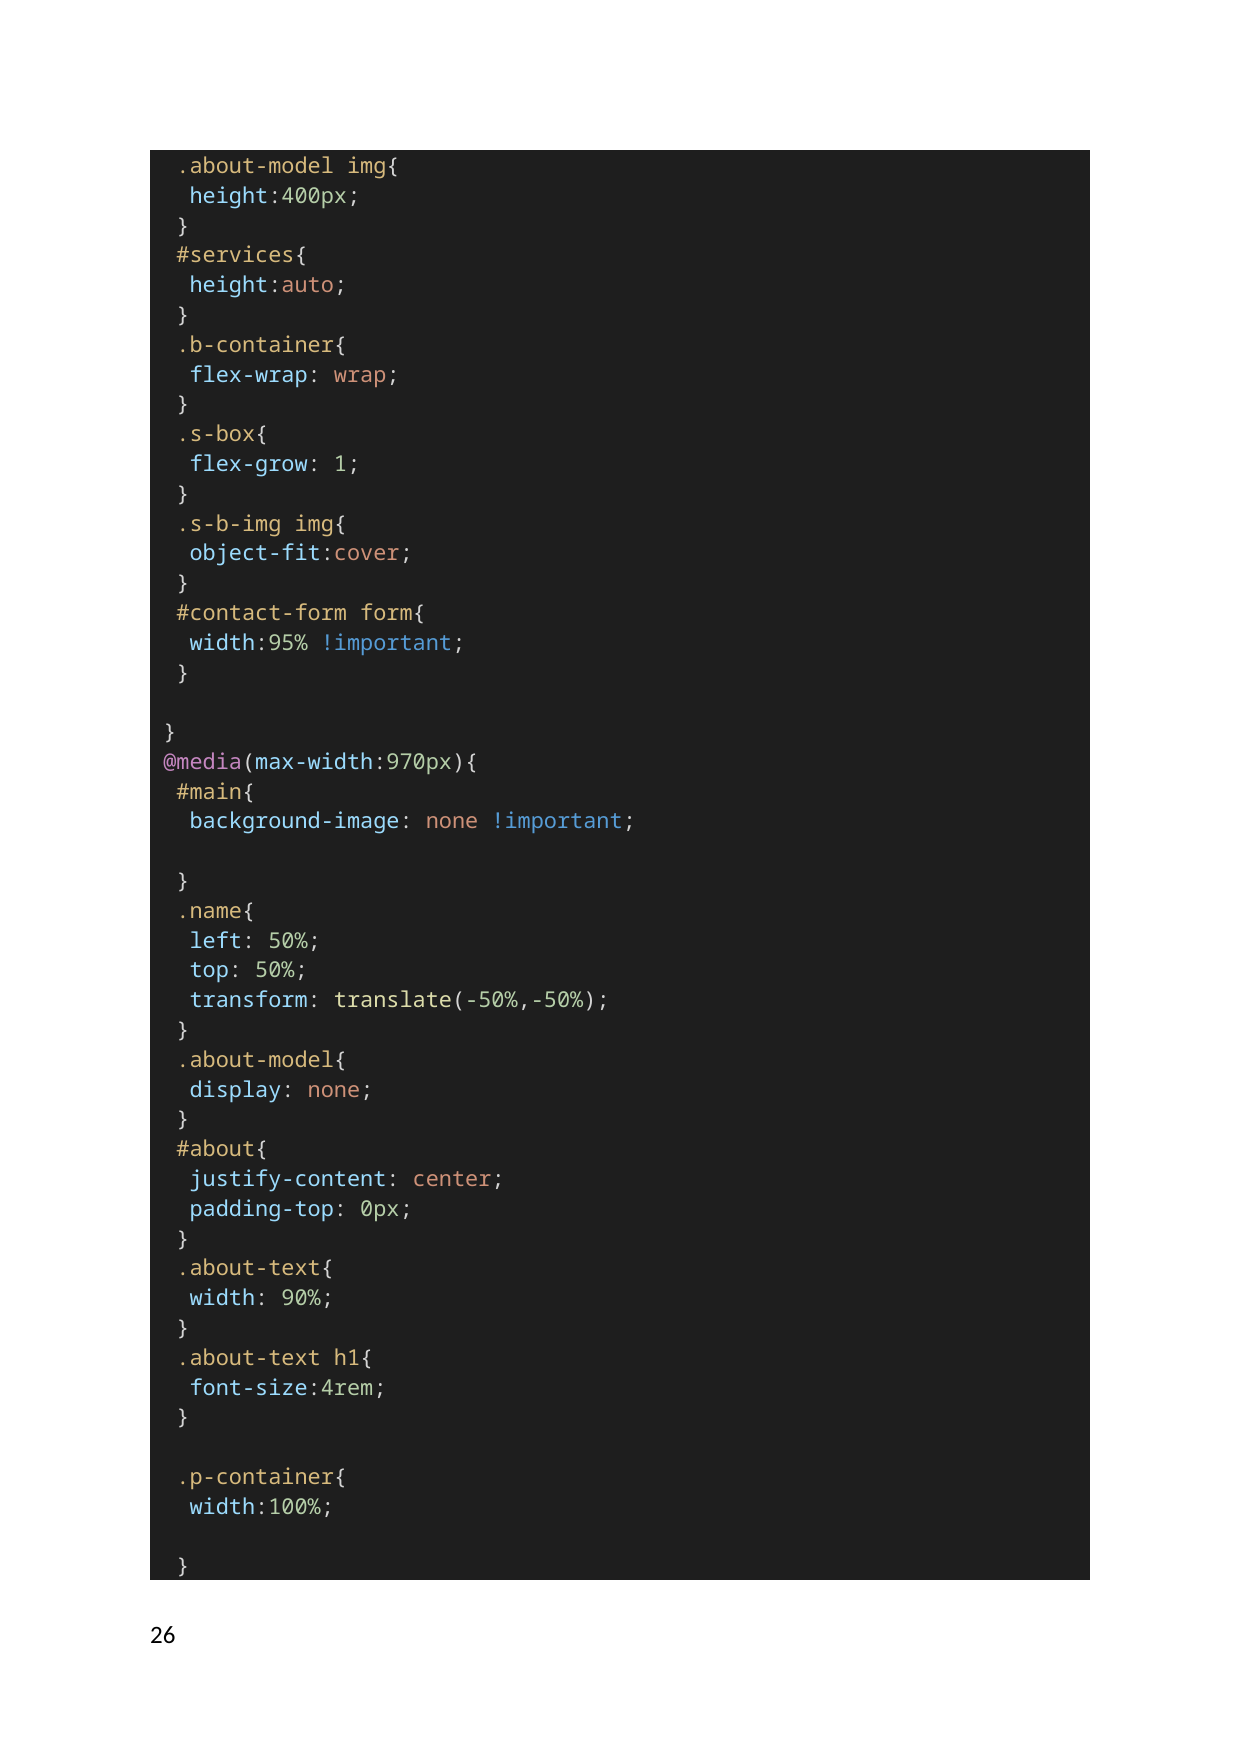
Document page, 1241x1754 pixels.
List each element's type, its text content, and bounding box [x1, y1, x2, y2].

text background-image: none !important; [150, 805, 1090, 835]
text justify-content: center; [150, 1163, 1090, 1193]
text #main{ [150, 776, 1090, 805]
text #about{ [150, 1133, 1090, 1163]
text #services{ [150, 239, 1090, 269]
text transform: translate(-50%,-50%); [150, 984, 1090, 1014]
text } [150, 209, 1090, 239]
text .s-b-img img{ [150, 507, 1090, 537]
text #contact-form form{ [150, 597, 1090, 627]
text } [150, 1103, 1090, 1133]
text .p-container{ [150, 1461, 1090, 1491]
text padding-top: 0px; [150, 1193, 1090, 1222]
text height:auto; [150, 269, 1090, 299]
text } [150, 865, 1090, 895]
text } [150, 1550, 1090, 1580]
text } [150, 1312, 1090, 1342]
text } [150, 299, 1090, 329]
text width: 90%; [150, 1282, 1090, 1312]
text } [150, 567, 1090, 597]
text left: 50%; [150, 924, 1090, 954]
text .about-text{ [150, 1252, 1090, 1282]
text display: none; [150, 1073, 1090, 1103]
text .b-container{ [150, 329, 1090, 358]
text width:100%; [150, 1491, 1090, 1520]
text } [150, 1401, 1090, 1431]
text object-fit:cover; [150, 537, 1090, 567]
text .about-text h1{ [150, 1342, 1090, 1371]
text } [150, 656, 1090, 686]
text @media(max-width:970px){ [150, 746, 1090, 776]
text } [150, 1014, 1090, 1044]
text flex-grow: 1; [150, 448, 1090, 478]
text .name{ [150, 895, 1090, 924]
text } [150, 716, 1090, 746]
text height:400px; [150, 180, 1090, 209]
text font-size:4rem; [150, 1371, 1090, 1401]
text } [150, 388, 1090, 418]
text .about-model img{ [150, 150, 1090, 180]
text top: 50%; [150, 954, 1090, 984]
text } [150, 478, 1090, 507]
text width:95% !important; [150, 627, 1090, 656]
text .about-model{ [150, 1044, 1090, 1073]
text } [150, 1222, 1090, 1252]
text .s-box{ [150, 418, 1090, 448]
text flex-wrap: wrap; [150, 358, 1090, 388]
